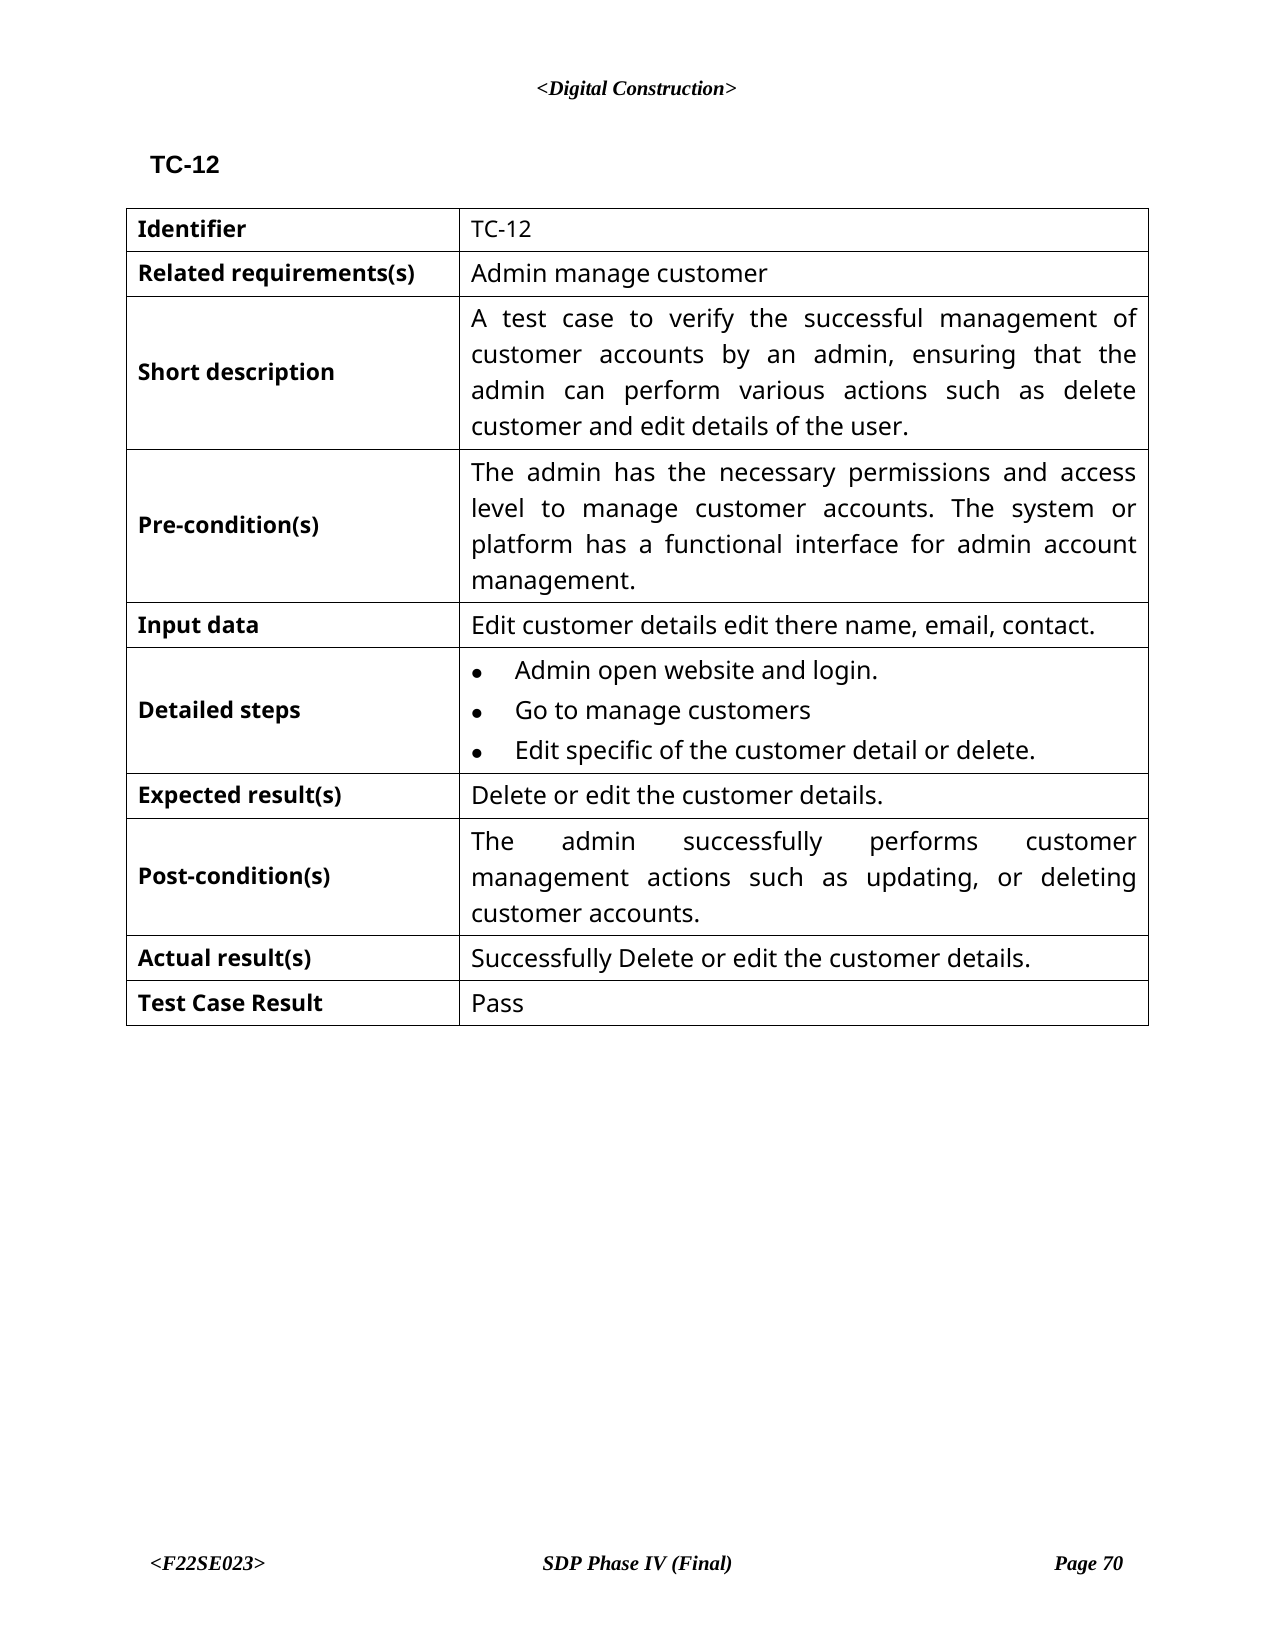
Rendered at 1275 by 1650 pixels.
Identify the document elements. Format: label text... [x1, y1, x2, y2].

table_cell Edit customer details edit there name, email, contact. [460, 603, 1148, 647]
table_cell The admin has the necessary permissions and access level to manage customer accounts. The system or platform has a functional interface for admin account management. [460, 450, 1148, 602]
table_cell Input data [127, 603, 459, 647]
table_cell Admin open website and login. Go to manage customers Edit specific of the customer detail or delete. [460, 648, 1148, 773]
table_cell Admin manage customer [460, 252, 1148, 296]
table_cell Short description [127, 297, 459, 449]
table_cell Expected result(s) [127, 774, 459, 818]
table_cell A test case to verify the successful management of customer accounts by an admin, ensuring that the admin can perform various actions such as delete customer and edit details of the user. [460, 297, 1148, 449]
table_cell Test Case Result [127, 981, 459, 1025]
table_cell Actual result(s) [127, 936, 459, 980]
table_header TC-12 [460, 209, 1148, 251]
text TC-12 [150, 150, 1125, 179]
table_cell Successfully Delete or edit the customer details. [460, 936, 1148, 980]
table_cell Related requirements(s) [127, 252, 459, 296]
table_cell Post-condition(s) [127, 819, 459, 935]
table_cell Detailed steps [127, 648, 459, 773]
table_cell Pre-condition(s) [127, 450, 459, 602]
table_cell Delete or edit the customer details. [460, 774, 1148, 818]
table_cell Pass [460, 981, 1148, 1025]
table_cell The admin successfully performs customer management actions such as updating, or deleting customer accounts. [460, 819, 1148, 935]
table_header Identifier [127, 209, 459, 251]
